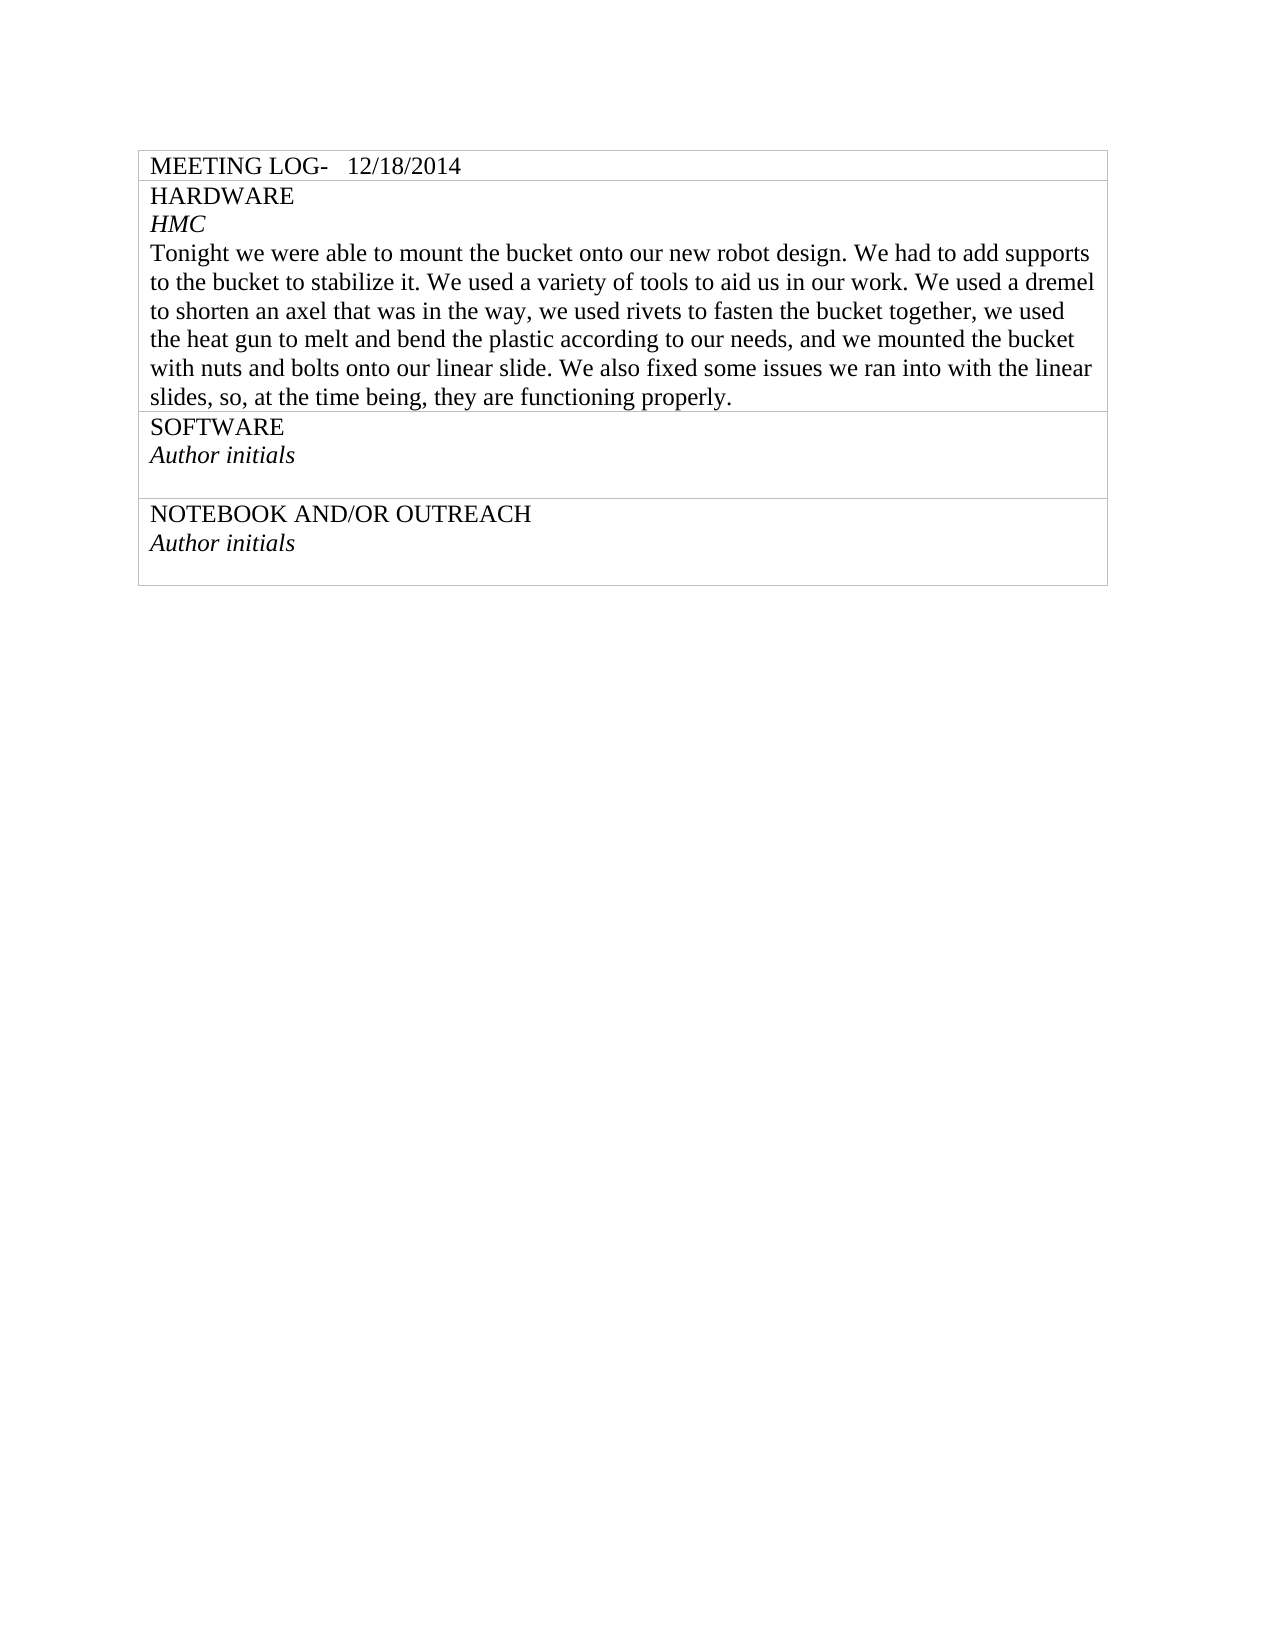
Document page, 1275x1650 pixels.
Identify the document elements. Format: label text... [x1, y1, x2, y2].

table_cell SOFTWARE Author initials [139, 412, 1107, 498]
table_header MEETING LOG- 12/18/2014 [139, 151, 1107, 180]
table_cell NOTEBOOK AND/OR OUTREACH Author initials [139, 499, 1107, 585]
table_cell HARDWARE HMC Tonight we were able to mount the bucket onto our new robot design. We had to add supports to the bucket to stabilize it. We used a variety of tools to aid us in our work. We used a dremel to shorten an axel that was in the way, we used rivets to fasten the bucket together, we used the heat gun to melt and bend the plastic according to our needs, and we mounted the bucket with nuts and bolts onto our linear slide. We also fixed some issues we ran into with the linear slides, so, at the time being, they are functioning properly. [139, 181, 1107, 411]
